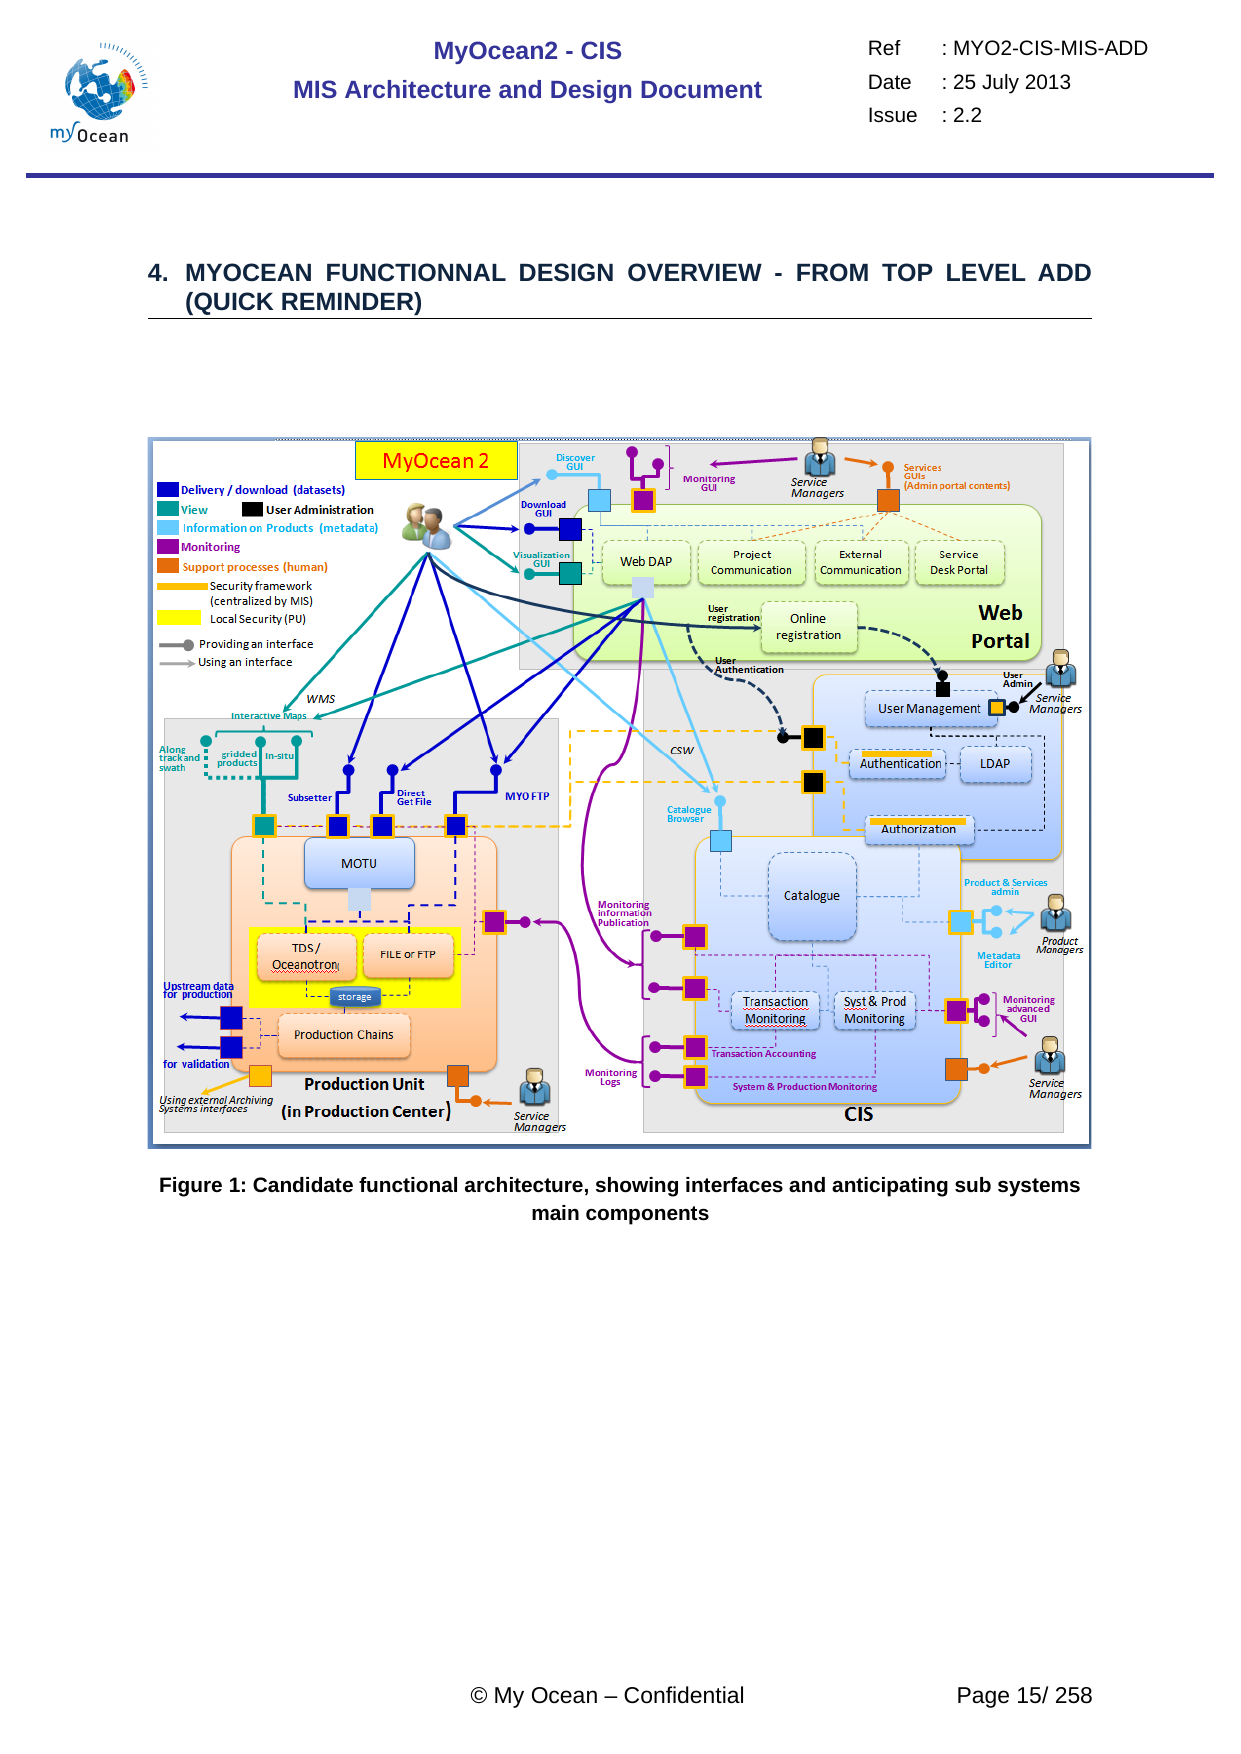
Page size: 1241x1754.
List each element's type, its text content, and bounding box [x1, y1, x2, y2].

text Figure 1: Candidate functional architecture, showing interfaces and anticipating sub systems main components [148, 1173, 1092, 1224]
subtitle MyOcean Functionnal Design Overview - from top level ADD (quick reminder) [148, 258, 1092, 318]
picture [37, 35, 158, 153]
picture [147, 437, 1092, 1149]
